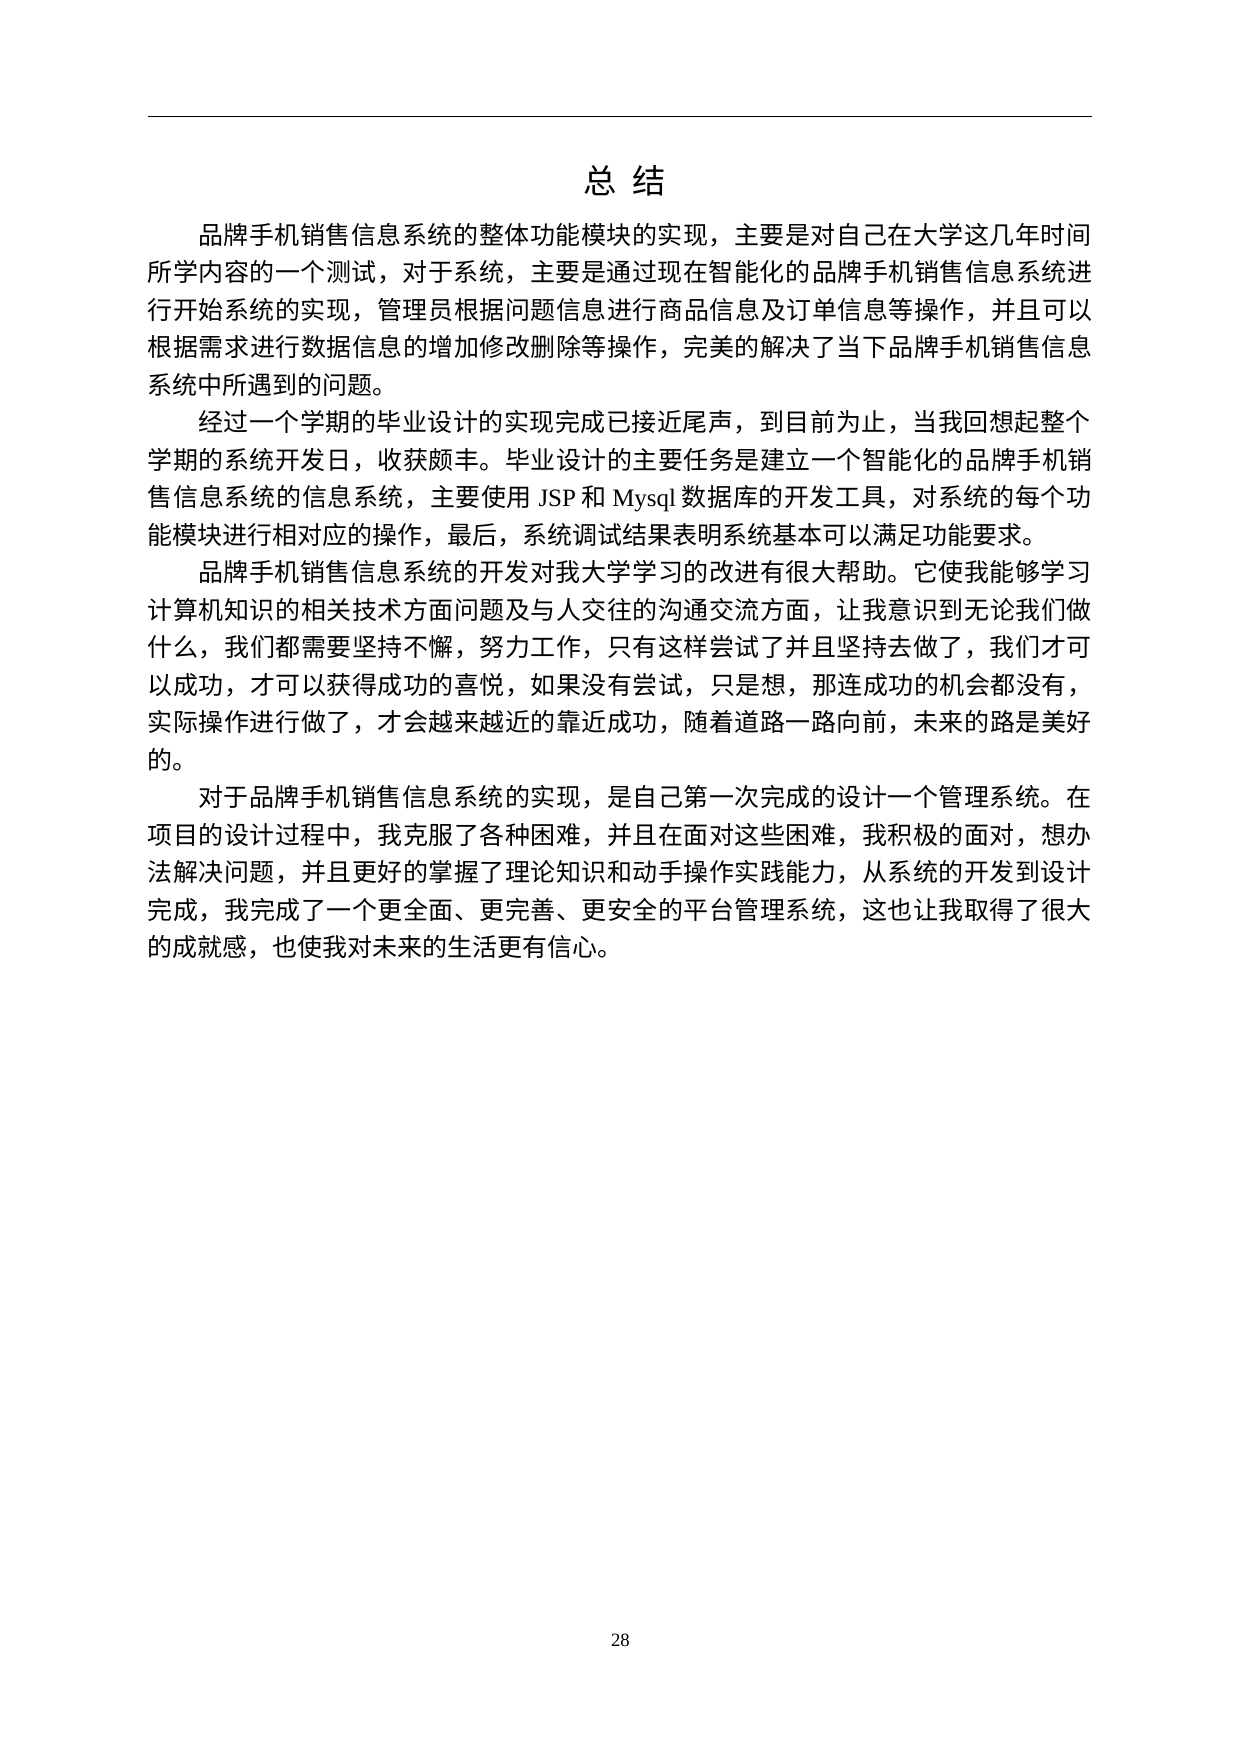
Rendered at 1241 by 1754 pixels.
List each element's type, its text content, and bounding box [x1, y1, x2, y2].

text 经过一个学期的毕业设计的实现完成已接近尾声，到目前为止，当我回想起整个学期的系统开发日，收获颇丰。毕业设计的主要任务是建立一个智能化的品牌手机销售信息系统的信息系统，主要使用JSP和Mysql数据库的开发工具，对系统的每个功能模块进行相对应的操作，最后，系统调试结果表明系统基本可以满足功能要求。 [148, 402, 1092, 552]
text 对于品牌手机销售信息系统的实现，是自己第一次完成的设计一个管理系统。在项目的设计过程中，我克服了各种困难，并且在面对这些困难，我积极的面对，想办法解决问题，并且更好的掌握了理论知识和动手操作实践能力，从系统的开发到设计完成，我完成了一个更全面、更完善、更安全的平台管理系统，这也让我取得了很大的成就感，也使我对未来的生活更有信心。 [148, 777, 1092, 964]
subtitle 总 结 [148, 160, 1092, 202]
text 品牌手机销售信息系统的整体功能模块的实现，主要是对自己在大学这几年时间所学内容的一个测试，对于系统，主要是通过现在智能化的品牌手机销售信息系统进行开始系统的实现，管理员根据问题信息进行商品信息及订单信息等操作，并且可以根据需求进行数据信息的增加修改删除等操作，完美的解决了当下品牌手机销售信息系统中所遇到的问题。 [148, 214, 1092, 402]
text 品牌手机销售信息系统的开发对我大学学习的改进有很大帮助。它使我能够学习计算机知识的相关技术方面问题及与人交往的沟通交流方面，让我意识到无论我们做什么，我们都需要坚持不懈，努力工作，只有这样尝试了并且坚持去做了，我们才可以成功，才可以获得成功的喜悦，如果没有尝试，只是想，那连成功的机会都没有，实际操作进行做了，才会越来越近的靠近成功，随着道路一路向前，未来的路是美好的。 [148, 552, 1092, 777]
